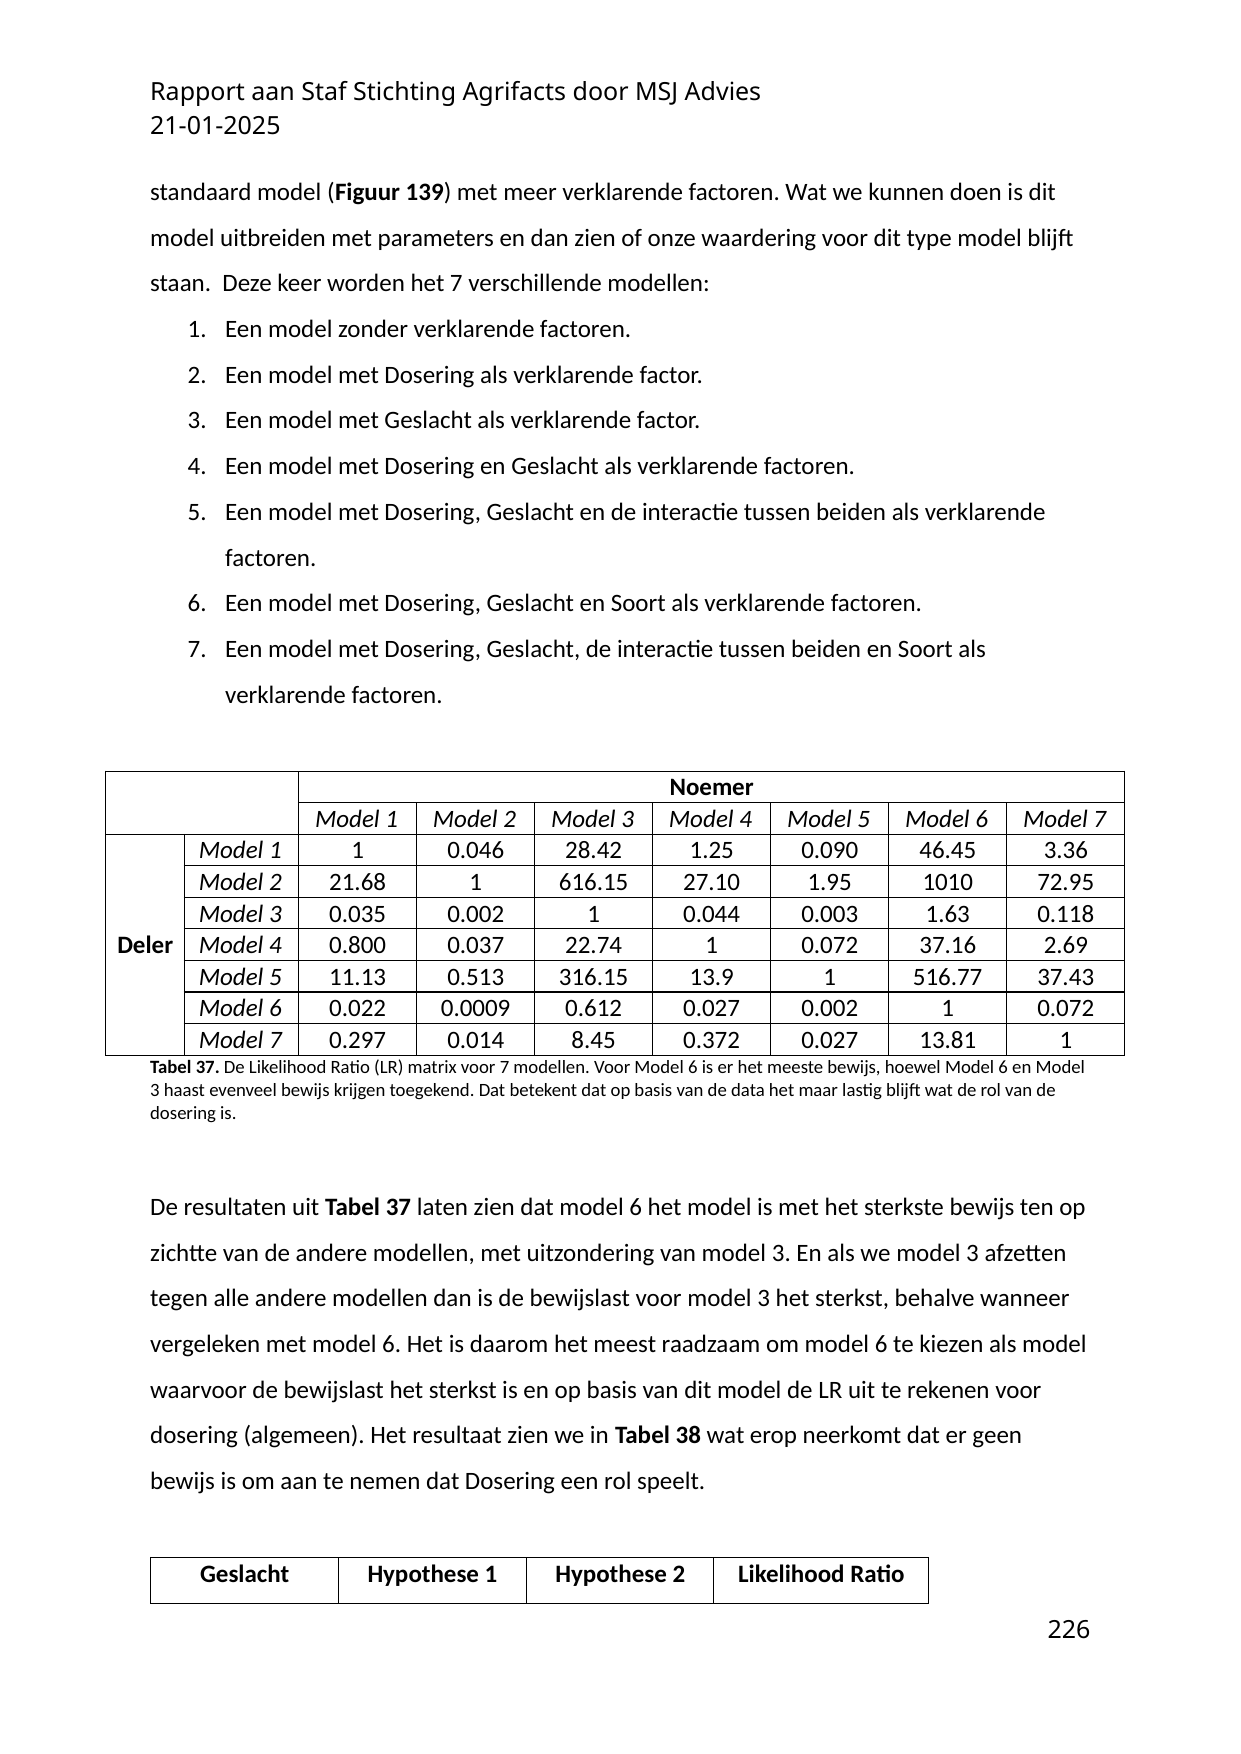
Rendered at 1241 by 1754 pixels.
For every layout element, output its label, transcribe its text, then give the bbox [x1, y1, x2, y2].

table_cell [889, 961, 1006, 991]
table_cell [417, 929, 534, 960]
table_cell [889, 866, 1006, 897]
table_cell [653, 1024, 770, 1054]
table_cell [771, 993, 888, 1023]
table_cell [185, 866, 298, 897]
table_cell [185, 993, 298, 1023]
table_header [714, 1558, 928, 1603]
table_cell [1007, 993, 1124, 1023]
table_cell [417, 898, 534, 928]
text Tabel 37. De Likelihood Ratio (LR) matrix voor 7 modellen. Voor Model 6 is er het meeste bewijs, hoewel Model 6 en Model 3 haast evenveel bewijs krijgen toegekend. Dat betekent dat op basis van de data het maar lastig blijft wat de rol van de dosering is. [150, 1056, 1090, 1124]
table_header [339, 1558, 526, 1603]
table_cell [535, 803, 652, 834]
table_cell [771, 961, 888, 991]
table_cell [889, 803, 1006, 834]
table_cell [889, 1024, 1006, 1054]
list Een model met Geslacht als verklarende factor. [187, 405, 1090, 435]
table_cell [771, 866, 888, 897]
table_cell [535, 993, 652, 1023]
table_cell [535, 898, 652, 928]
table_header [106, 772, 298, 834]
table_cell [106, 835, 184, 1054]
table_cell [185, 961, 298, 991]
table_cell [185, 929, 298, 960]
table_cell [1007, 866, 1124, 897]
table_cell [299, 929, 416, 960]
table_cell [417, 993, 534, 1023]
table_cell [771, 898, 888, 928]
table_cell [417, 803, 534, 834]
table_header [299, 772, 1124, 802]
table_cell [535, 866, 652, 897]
list Een model met Dosering, Geslacht en Soort als verklarende factoren. [187, 588, 1090, 618]
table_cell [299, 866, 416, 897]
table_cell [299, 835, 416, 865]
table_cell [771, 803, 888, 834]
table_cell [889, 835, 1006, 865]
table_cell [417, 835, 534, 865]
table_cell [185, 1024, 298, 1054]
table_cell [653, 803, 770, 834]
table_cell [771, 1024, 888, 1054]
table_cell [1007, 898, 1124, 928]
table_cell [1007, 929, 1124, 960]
list Een model zonder verklarende factoren. [187, 313, 1090, 344]
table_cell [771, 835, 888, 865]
text De resultaten uit Tabel 36 laten zien dat model 6 het model is met het sterkste bewijs ten op zichtte van de andere modellen, met uitzondering van model 3. En als we model 3 afzetten tegen alle andere modellen dan is de bewijslast voor model 3 het sterkst, behalve wanneer vergeleken met model 6. Het is daarom het meest raadzaam om model 6 te kiezen als model waarvoor de bewijslast het sterkst is en op basis van dit model de LR uit te rekenen voor dosering (algemeen). Het resultaat zien we in Tabel 37 wat erop neerkomt dat er geen bewijs is om aan te nemen dat Dosering een rol speelt. [150, 1191, 1090, 1496]
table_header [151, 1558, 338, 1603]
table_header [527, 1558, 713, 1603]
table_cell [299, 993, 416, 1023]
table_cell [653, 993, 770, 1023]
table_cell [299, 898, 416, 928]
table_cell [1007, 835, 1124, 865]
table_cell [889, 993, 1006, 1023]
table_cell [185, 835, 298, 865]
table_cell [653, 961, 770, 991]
list Een model met Dosering, Geslacht en de interactie tussen beiden als verklarende factoren. [187, 496, 1090, 572]
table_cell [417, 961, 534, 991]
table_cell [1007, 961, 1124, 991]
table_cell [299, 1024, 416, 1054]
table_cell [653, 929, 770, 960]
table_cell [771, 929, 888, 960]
list Een model met Dosering en Geslacht als verklarende factoren. [187, 450, 1090, 481]
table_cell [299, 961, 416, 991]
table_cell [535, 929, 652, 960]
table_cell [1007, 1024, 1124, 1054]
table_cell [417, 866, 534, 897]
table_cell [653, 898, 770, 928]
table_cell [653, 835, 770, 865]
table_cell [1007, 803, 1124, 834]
list Een model met Dosering, Geslacht, de interactie tussen beiden en Soort als verklarende factoren. [187, 633, 1090, 709]
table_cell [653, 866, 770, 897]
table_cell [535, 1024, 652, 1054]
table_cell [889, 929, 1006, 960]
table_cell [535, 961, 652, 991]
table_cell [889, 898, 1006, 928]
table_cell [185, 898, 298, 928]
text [150, 176, 1090, 298]
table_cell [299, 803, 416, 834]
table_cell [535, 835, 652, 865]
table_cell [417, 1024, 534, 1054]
list Een model met Dosering als verklarende factor. [187, 359, 1090, 389]
